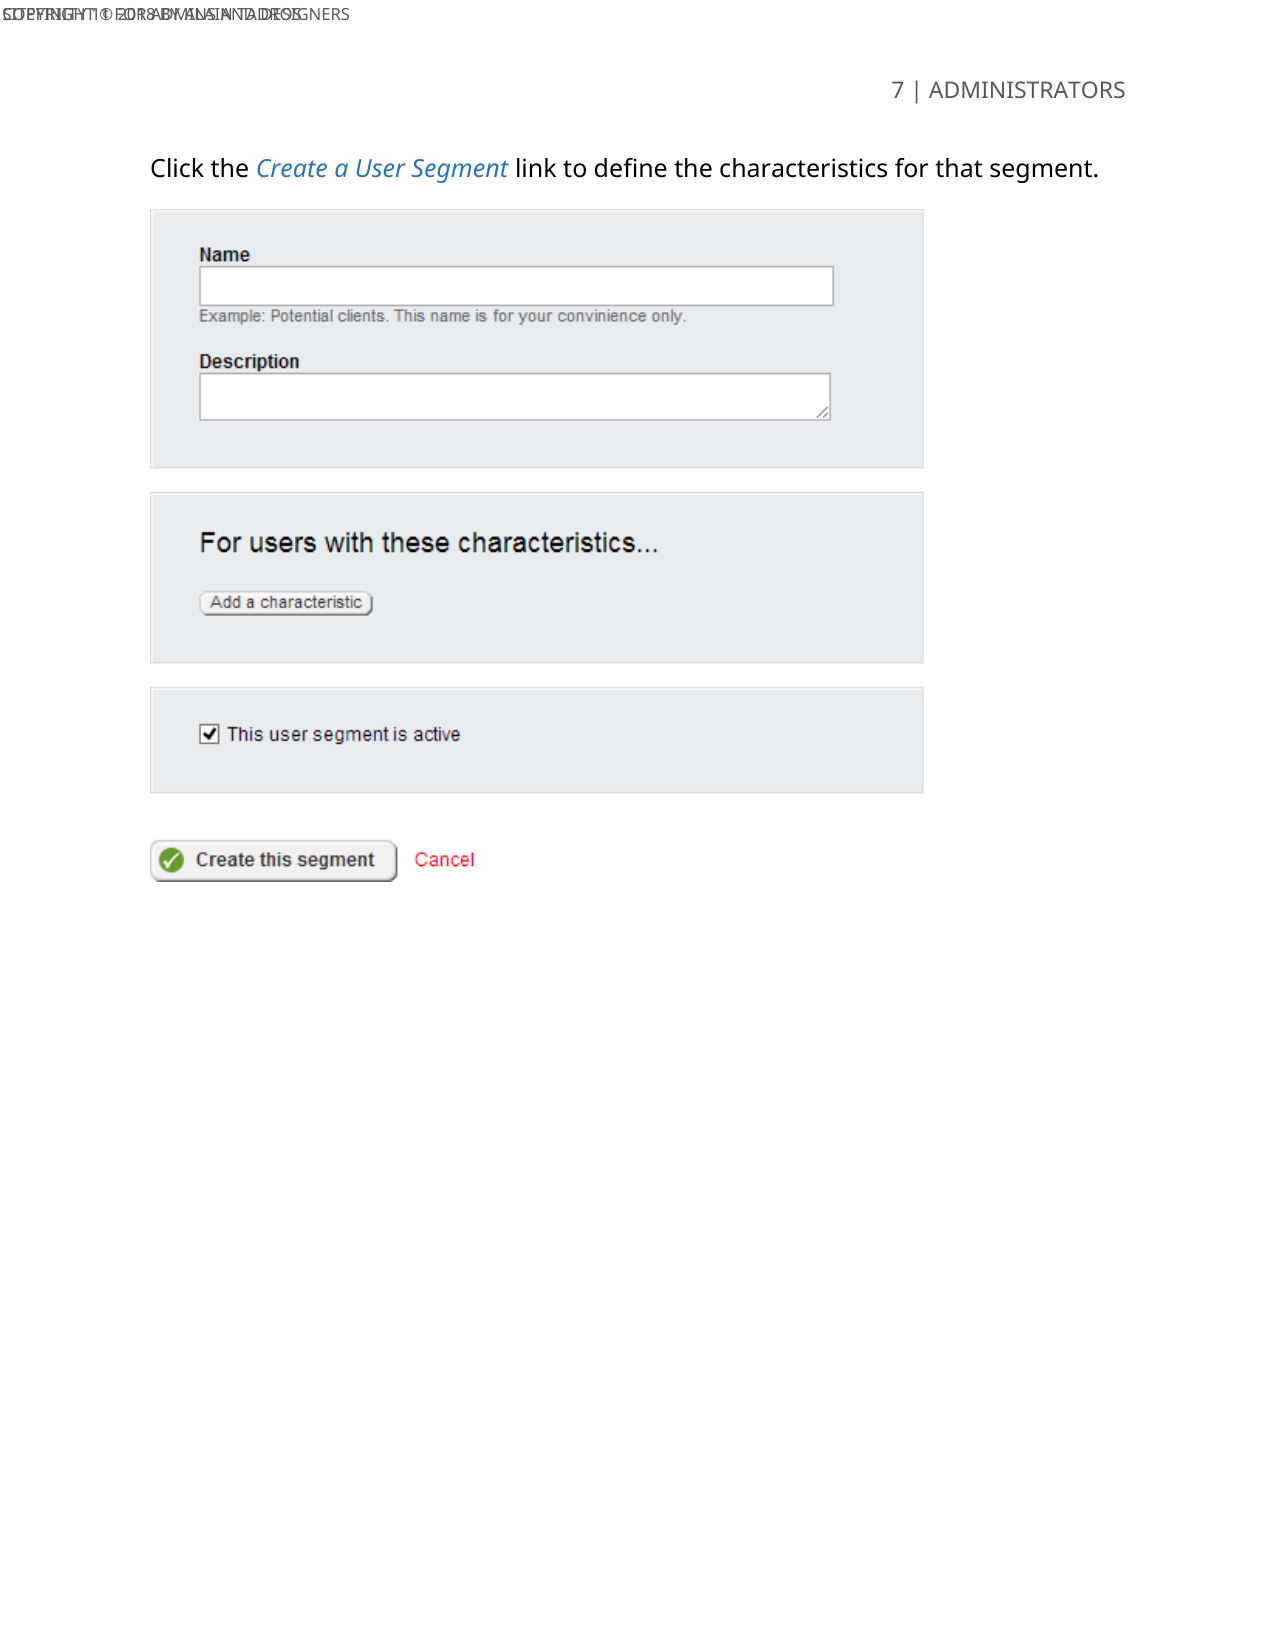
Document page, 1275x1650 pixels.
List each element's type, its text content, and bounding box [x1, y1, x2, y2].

picture [150, 209, 924, 882]
text Click the Create a User Segment link to define the characteristics for that segment. [150, 151, 1275, 185]
text 7 | ADMINISTRATORS [0, 74, 1126, 106]
